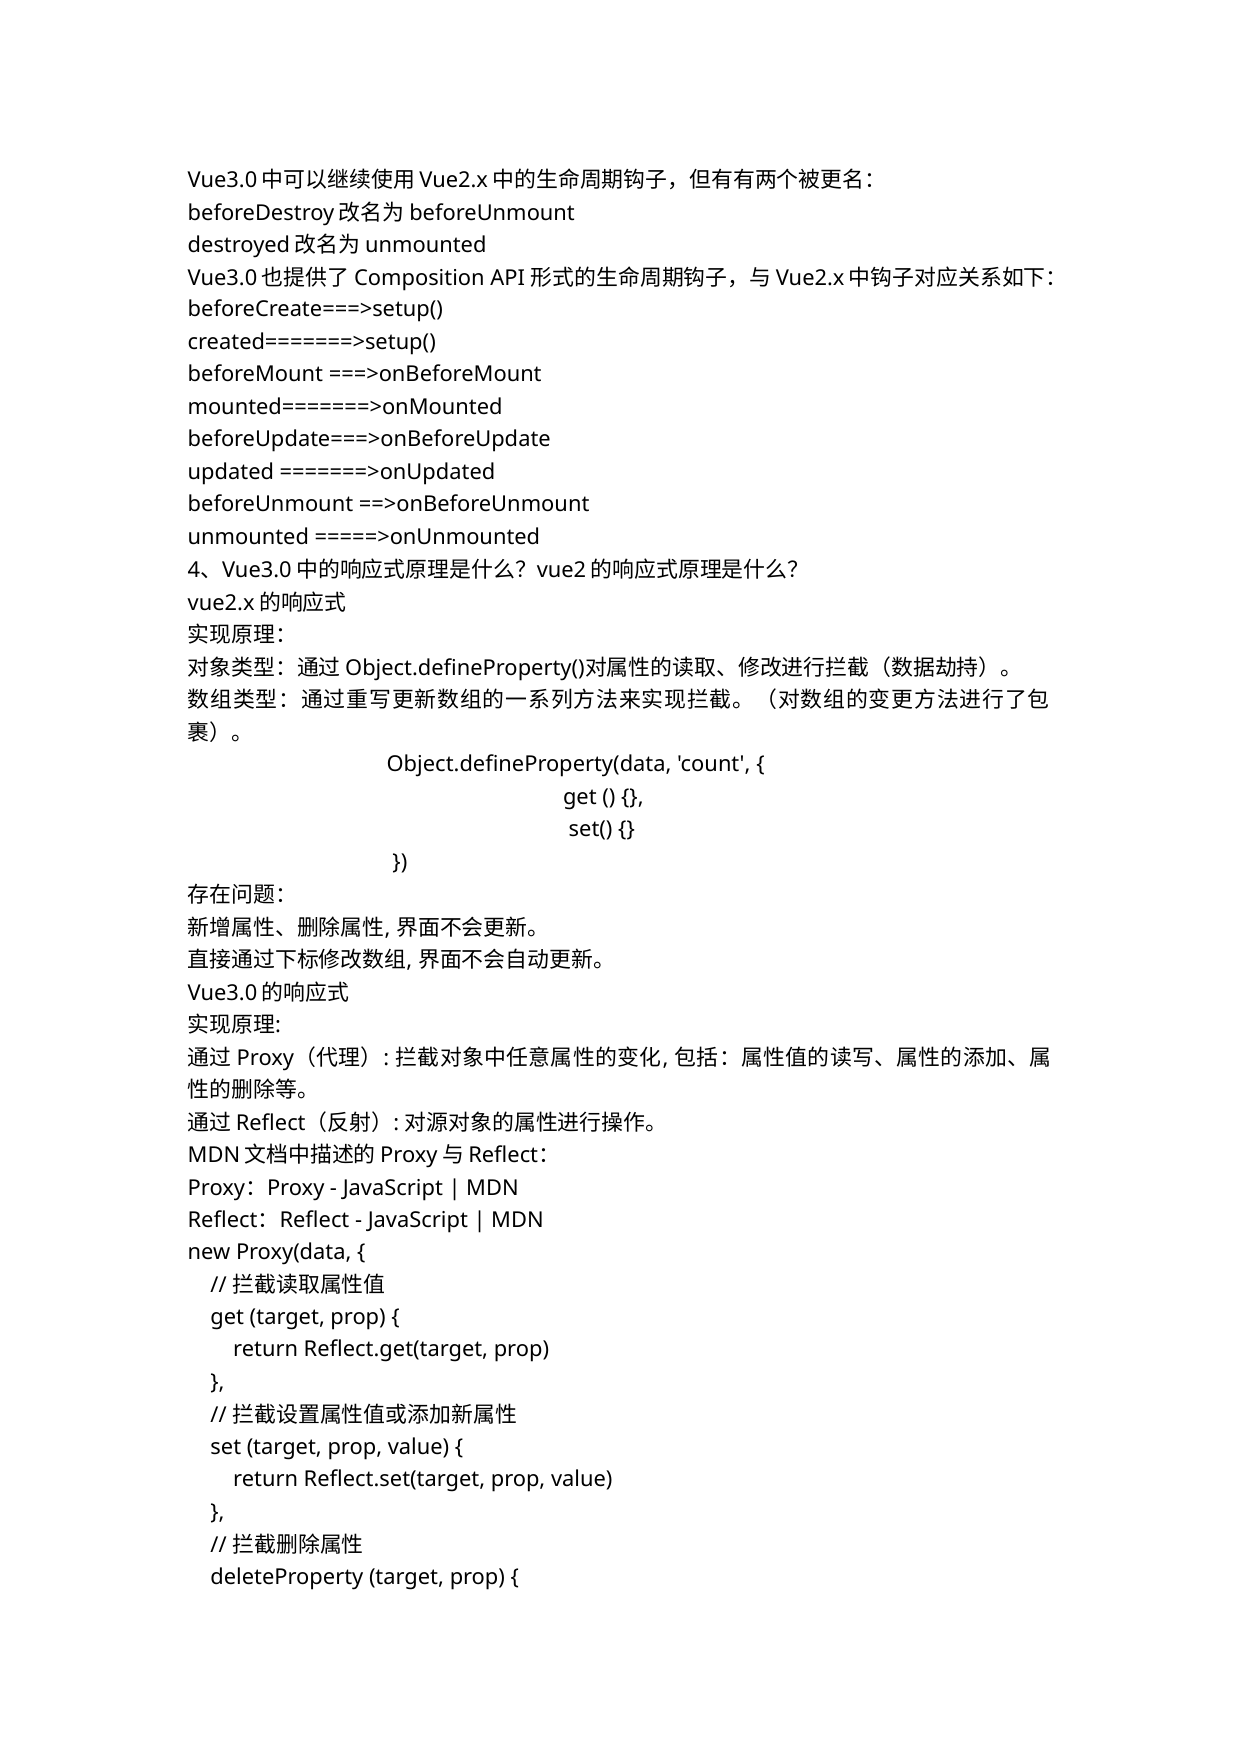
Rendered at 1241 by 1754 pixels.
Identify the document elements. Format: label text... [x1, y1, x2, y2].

text beforeMount ===>onBeforeMount [187, 357, 1053, 389]
text created=======>setup() [187, 324, 1053, 357]
text MDN文档中描述的Proxy与Reflect： [187, 1137, 1053, 1169]
text Vue3.0也提供了 Composition API 形式的生命周期钩子，与Vue2.x中钩子对应关系如下： [187, 259, 1053, 292]
text deleteProperty (target, prop) { [187, 1559, 1053, 1592]
text // 拦截读取属性值 [187, 1267, 1053, 1299]
text 4、Vue3.0中的响应式原理是什么？vue2的响应式原理是什么？ [187, 552, 1053, 584]
text Vue3.0中可以继续使用Vue2.x中的生命周期钩子，但有有两个被更名： [187, 162, 1053, 194]
text 实现原理: [187, 1007, 1053, 1039]
text updated =======>onUpdated [187, 454, 1053, 487]
text set() {} [187, 812, 1053, 844]
text return Reflect.set(target, prop, value) [187, 1462, 1053, 1494]
text Object.defineProperty(data, 'count', { [187, 747, 1053, 779]
text Reflect：Reflect - JavaScript | MDN [187, 1202, 1053, 1234]
text Vue3.0的响应式 [187, 974, 1053, 1007]
text // 拦截设置属性值或添加新属性 [187, 1397, 1053, 1429]
text new Proxy(data, { [187, 1234, 1053, 1267]
text Proxy：Proxy - JavaScript | MDN [187, 1169, 1053, 1202]
text return Reflect.get(target, prop) [187, 1332, 1053, 1364]
text 直接通过下标修改数组, 界面不会自动更新。 [187, 942, 1053, 974]
text destroyed改名为 unmounted [187, 227, 1053, 259]
text unmounted =====>onUnmounted [187, 519, 1053, 552]
text set (target, prop, value) { [187, 1429, 1053, 1462]
text 数组类型：通过重写更新数组的一系列方法来实现拦截。（对数组的变更方法进行了包裹）。 [187, 682, 1053, 747]
text beforeUpdate===>onBeforeUpdate [187, 422, 1053, 454]
text }, [187, 1364, 1053, 1397]
text beforeDestroy改名为 beforeUnmount [187, 194, 1053, 227]
text 对象类型：通过Object.defineProperty()对属性的读取、修改进行拦截（数据劫持）。 [187, 649, 1053, 682]
text vue2.x的响应式 [187, 584, 1053, 617]
text mounted=======>onMounted [187, 389, 1053, 422]
text }) [187, 844, 1053, 877]
text beforeCreate===>setup() [187, 292, 1053, 324]
text 通过Proxy（代理）: 拦截对象中任意属性的变化, 包括：属性值的读写、属性的添加、属性的删除等。 [187, 1039, 1053, 1104]
text 新增属性、删除属性, 界面不会更新。 [187, 909, 1053, 942]
text beforeUnmount ==>onBeforeUnmount [187, 487, 1053, 519]
text // 拦截删除属性 [187, 1527, 1053, 1559]
text 通过Reflect（反射）: 对源对象的属性进行操作。 [187, 1104, 1053, 1137]
text get () {}, [187, 779, 1053, 812]
text }, [187, 1494, 1053, 1527]
text get (target, prop) { [187, 1299, 1053, 1332]
text 实现原理： [187, 617, 1053, 649]
text 存在问题： [187, 877, 1053, 909]
